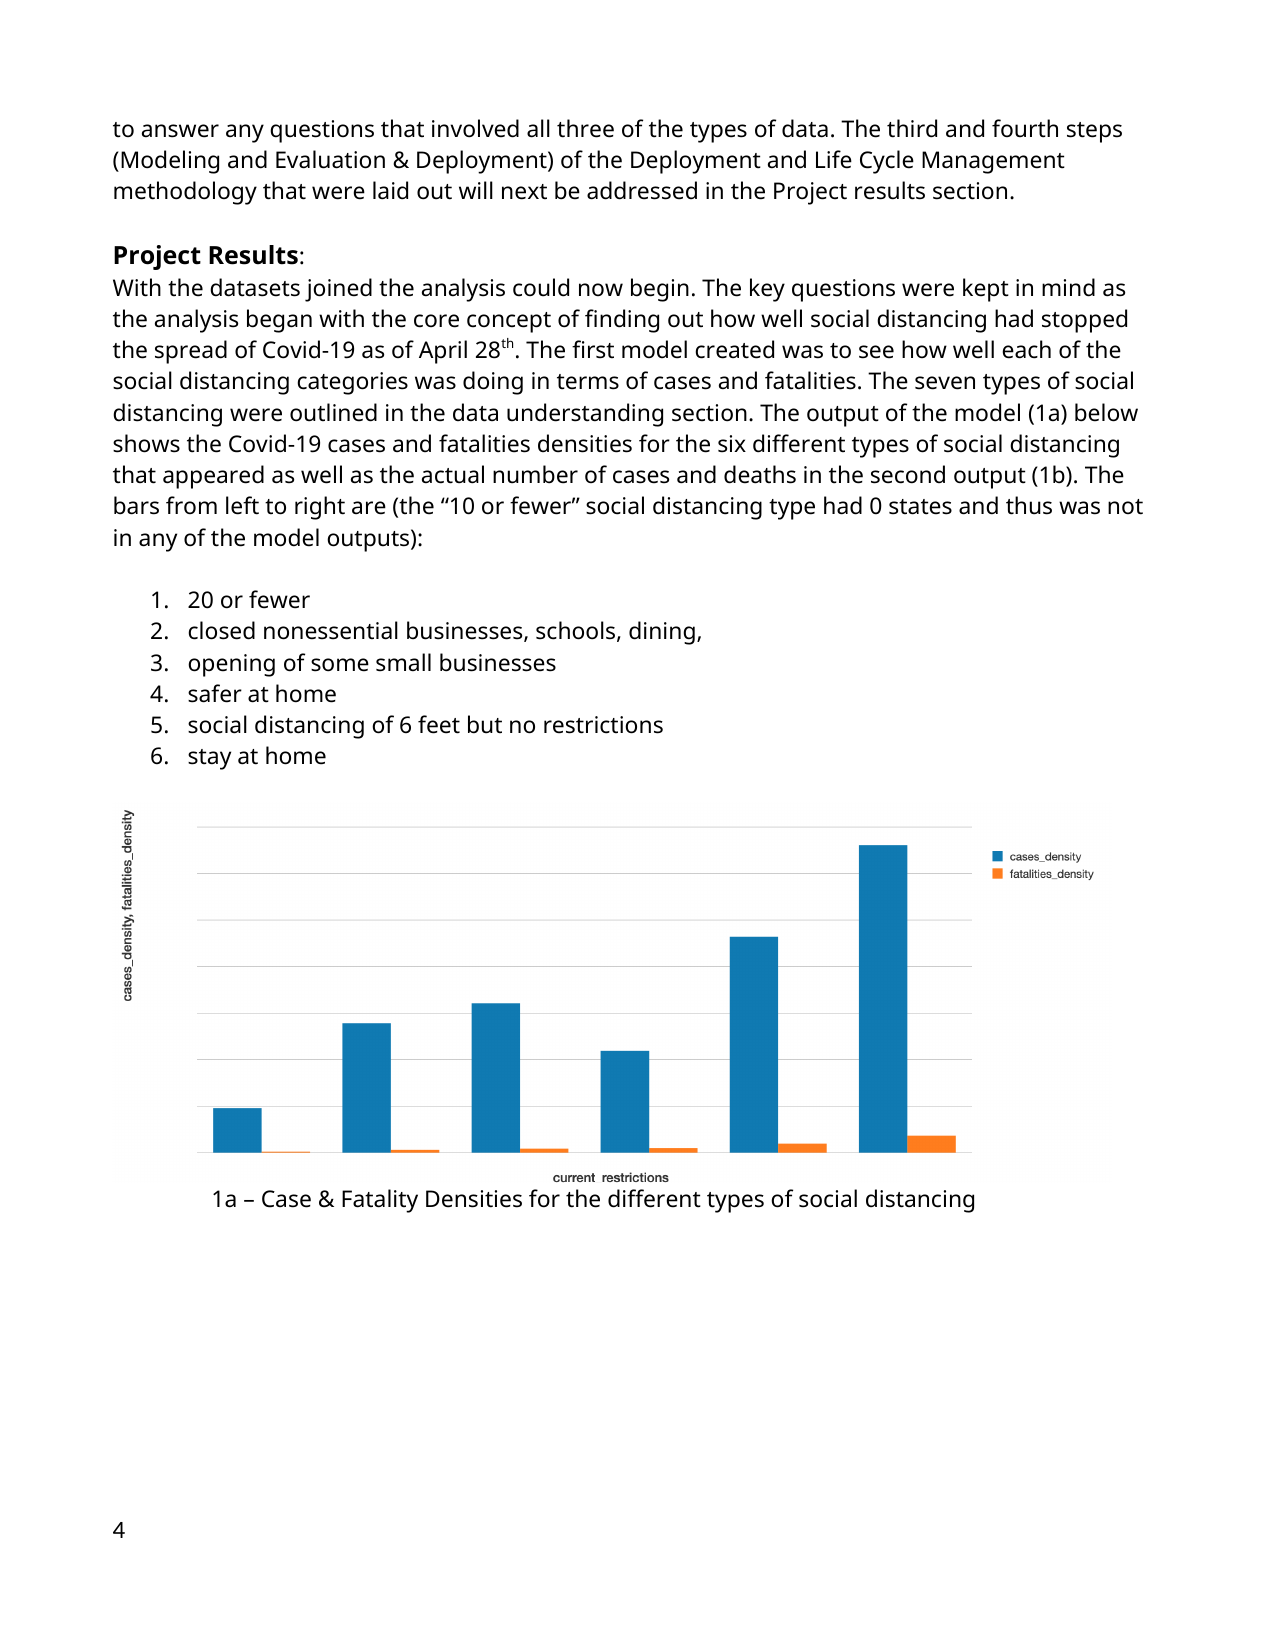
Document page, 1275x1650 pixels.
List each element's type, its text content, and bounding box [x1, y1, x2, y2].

text Project Results: [112, 237, 1162, 272]
list 20 or fewer [150, 584, 1162, 615]
list closed nonessential businesses, schools, dining, [150, 615, 1162, 647]
list opening of some small businesses [150, 647, 1162, 678]
list safer at home [150, 678, 1162, 709]
text 1a – Case & Fatality Densities for the different types of social distancing [112, 1183, 1162, 1214]
picture [112, 802, 1112, 1183]
list stay at home [150, 740, 1162, 772]
list social distancing of 6 feet but no restrictions [150, 709, 1162, 740]
text With the datasets joined the analysis could now begin. The key questions were kept in mind as the analysis began with the core concept of finding out how well social distancing had stopped the spread of Covid-19 as of April 28th. The first model created was to see how well each of the social distancing categories was doing in terms of cases and fatalities. The seven types of social distancing were outlined in the data understanding section. The output of the model (1a) below shows the Covid-19 cases and fatalities densities for the six different types of social distancing that appeared as well as the actual number of cases and deaths in the second output (1b). The bars from left to right are (the “10 or fewer” social distancing type had 0 states and thus was not in any of the model outputs): [112, 272, 1162, 553]
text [112, 112, 1162, 206]
